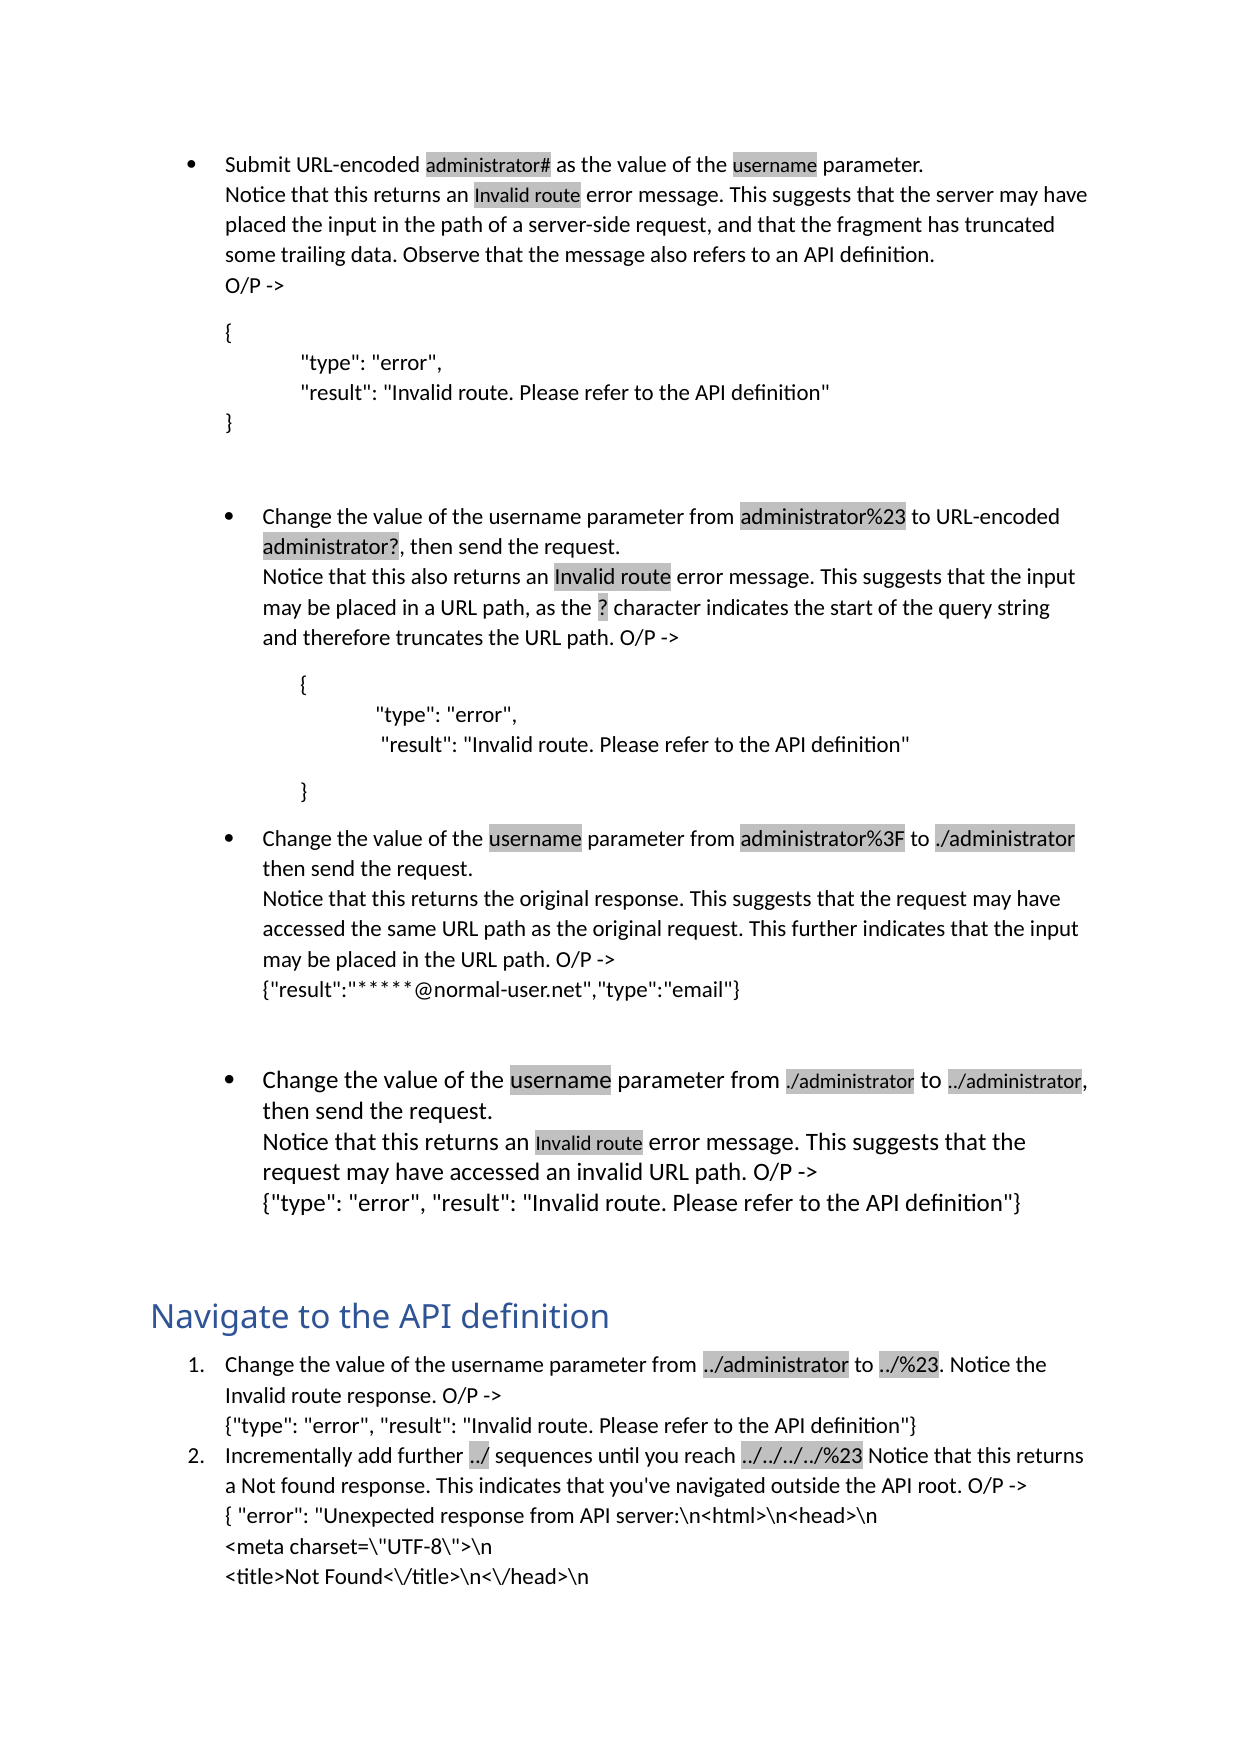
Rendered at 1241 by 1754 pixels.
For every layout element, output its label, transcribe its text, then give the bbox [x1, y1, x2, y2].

list Notice that this returns the original response. This suggests that the request may have accessed the same URL path as the original request. This further indicates that the input may be placed in the URL path. O/P -> {"result":"*****@normal-user.net","type":"email"} [262, 884, 1090, 1033]
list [187, 1441, 1090, 1590]
list Notice that this also returns an Invalid route error message. This suggests that the input may be placed in a URL path, as the ? character indicates the start of the query string and therefore truncates the URL path. O/P -> [262, 562, 1090, 651]
text } [187, 777, 1090, 805]
list Change the value of the username parameter from administrator%3F to ./administrator then send the request. [225, 824, 1090, 882]
text { "type": "error", "result": "Invalid route. Please refer to the API definition" [187, 670, 1090, 758]
text { "type": "error", "result": "Invalid route. Please refer to the API definition" } [150, 318, 1090, 436]
list Change the value of the username parameter from ./administrator to ../administrator, then send the request. Notice that this returns an Invalid route error message. This suggests that the request may have accessed an invalid URL path. O/P -> {"type": "error", "result": "Invalid route. Please refer to the API definition"} [225, 1064, 1090, 1217]
list Change the value of the username parameter from administrator%23 to URL-encoded administrator?, then send the request. [225, 502, 1090, 560]
list Change the value of the username parameter from ../administrator to ../%23. Notice the Invalid route response. O/P -> {"type": "error", "result": "Invalid route. Please refer to the API definition"} [187, 1351, 1090, 1439]
subtitle Navigate to the API definition [150, 1293, 1090, 1339]
list Submit URL-encoded administrator# as the value of the username parameter. Notice that this returns an Invalid route error message. This suggests that the server may have placed the input in the path of a server-side request, and that the fragment has truncated some trailing data. Observe that the message also refers to an API definition. O/P -> [187, 150, 1090, 299]
